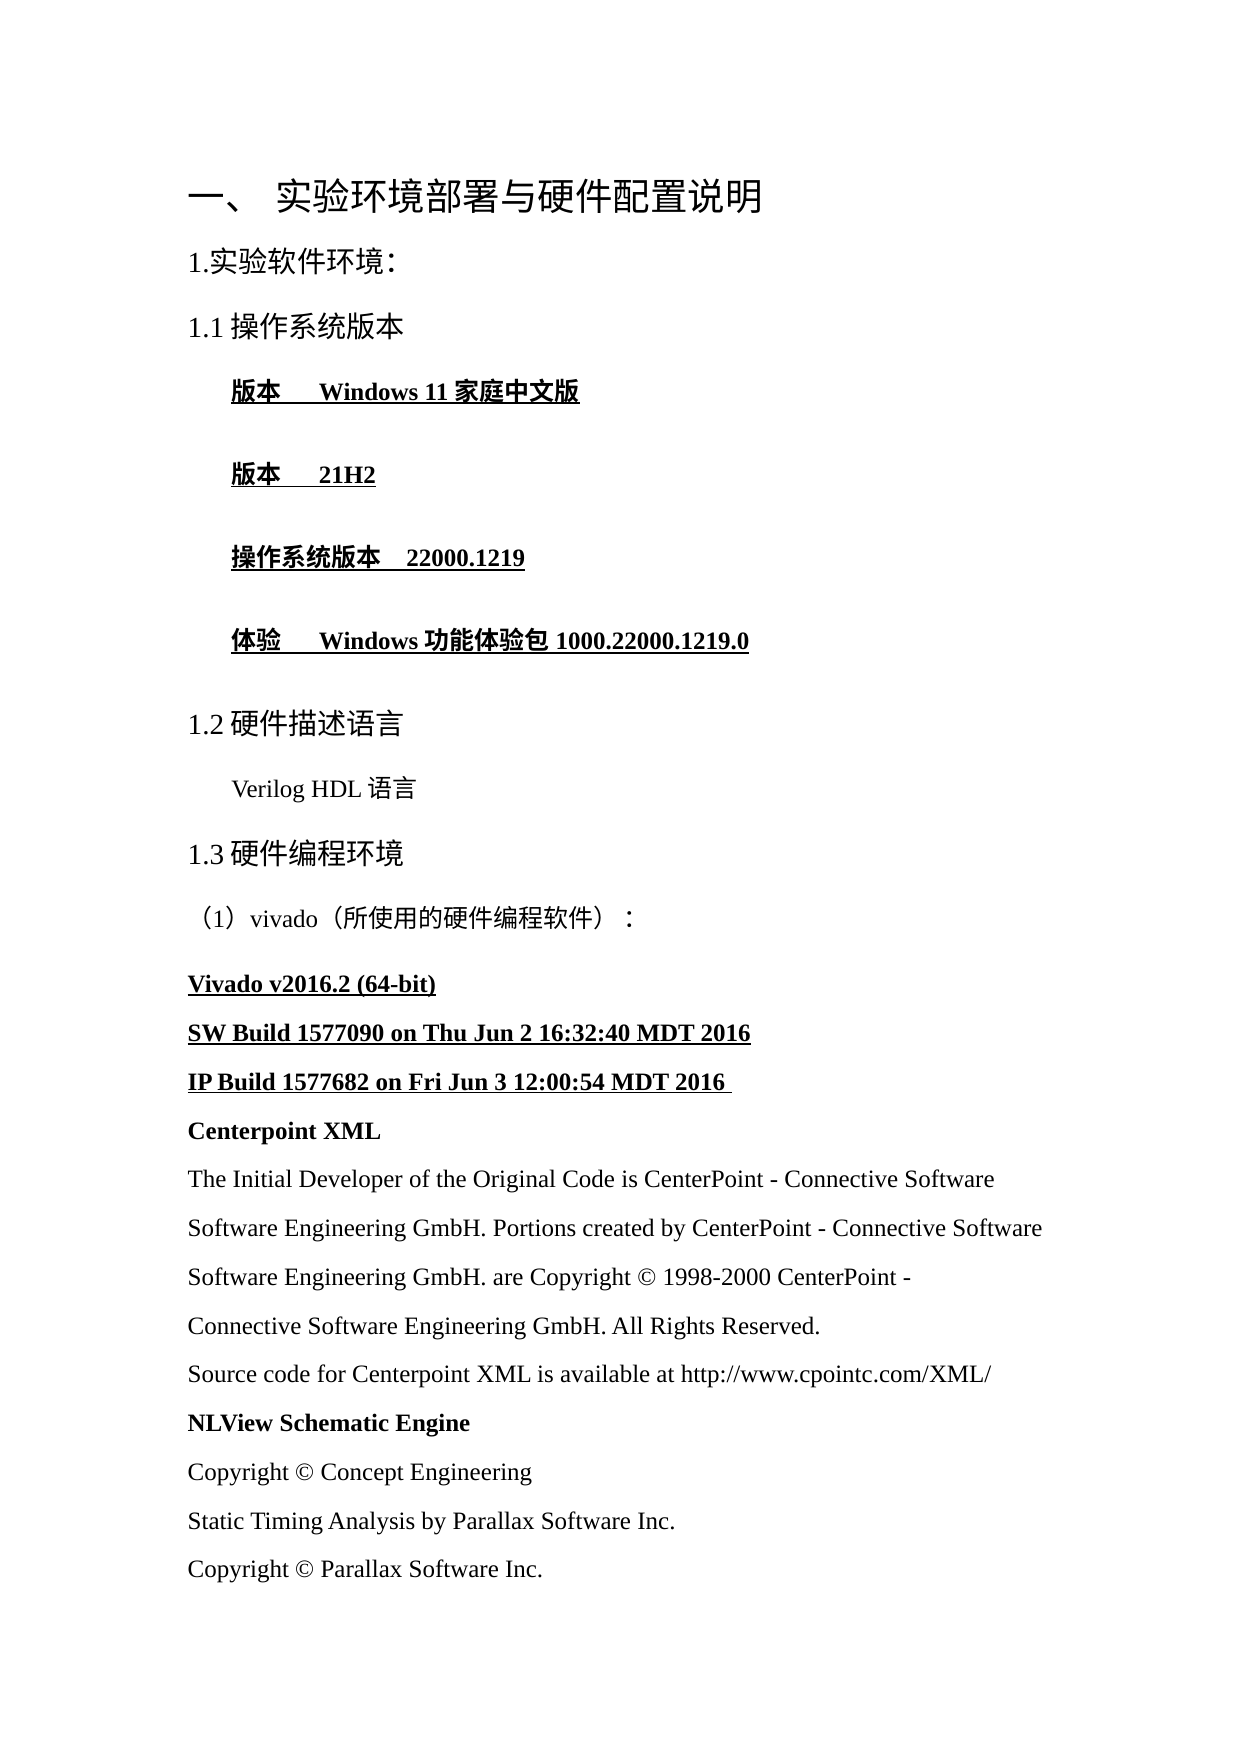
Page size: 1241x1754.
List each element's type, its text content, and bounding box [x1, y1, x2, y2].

list 实验环境部署与硬件配置说明 [187, 162, 1053, 227]
list 体验 Windows 功能体验包 1000.22000.1219.0 [187, 606, 1053, 671]
list 操作系统版本 22000.1219 [187, 523, 1053, 588]
list 1.实验软件环境： [187, 227, 1053, 292]
list 1.3硬件编程环境 [187, 819, 1053, 884]
list Verilog HDL语言 [187, 754, 1053, 819]
list （1）vivado（所使用的硬件编程软件） ： [187, 884, 1053, 949]
list 版本 21H2 [187, 440, 1053, 505]
list 版本 Windows 11 家庭中文版 [187, 357, 1053, 422]
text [187, 968, 1053, 1585]
list 1.1操作系统版本 [187, 292, 1053, 357]
list 1.2硬件描述语言 [187, 689, 1053, 754]
